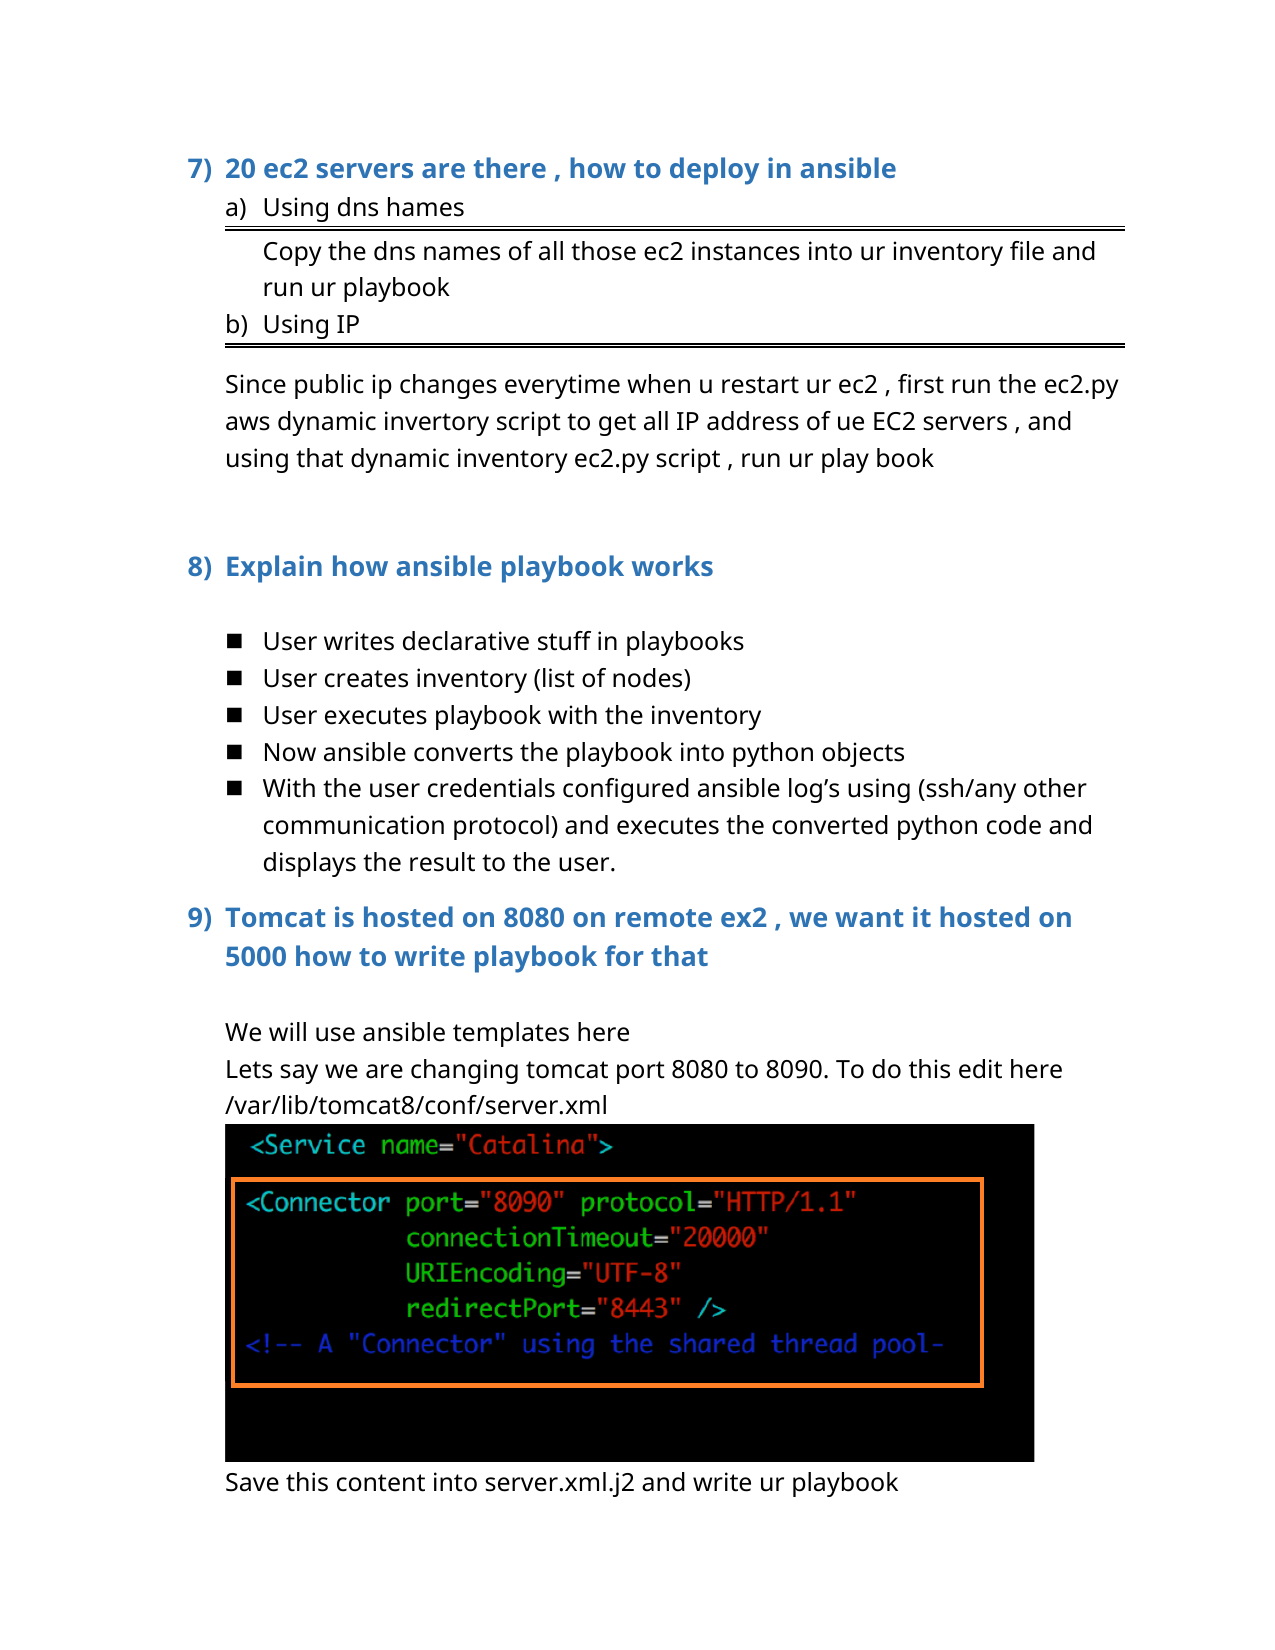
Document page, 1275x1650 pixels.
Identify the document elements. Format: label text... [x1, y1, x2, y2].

list Copy the dns names of all those ec2 instances into ur inventory file and run ur playbook [262, 233, 1125, 304]
list Using dns hames [225, 190, 1125, 226]
list We will use ansible templates here [225, 1014, 1125, 1048]
list Save this content into server.xml.j2 and write ur playbook [225, 1464, 1125, 1498]
list Lets say we are changing tomcat port 8080 to 8090. To do this edit here [225, 1051, 1125, 1085]
list User creates inventory (list of nodes) [225, 661, 1125, 695]
subtitle Tomcat is hosted on 8080 on remote ex2 , we want it hosted on 5000 how to write playbook for that [187, 898, 1125, 975]
list User executes playbook with the inventory [225, 698, 1125, 732]
subtitle 20 ec2 servers are there , how to deploy in ansible [187, 150, 1125, 187]
list User writes declarative stuff in playbooks [225, 624, 1125, 658]
list Now ansible converts the playbook into python objects [225, 734, 1125, 768]
list /var/lib/tomcat8/conf/server.xml [225, 1088, 1125, 1122]
list With the user credentials configured ansible log’s using (ssh/any other communication protocol) and executes the converted python code and displays the result to the user. [225, 771, 1125, 879]
list Using IP [225, 307, 1125, 343]
picture [225, 1124, 1035, 1462]
subtitle Explain how ansible playbook works [187, 547, 1125, 584]
text Since public ip changes everytime when u restart ur ec2 , first run the ec2.py aws dynamic invertory script to get all IP address of ue EC2 servers , and using that dynamic inventory ec2.py script , run ur play book [225, 367, 1125, 475]
